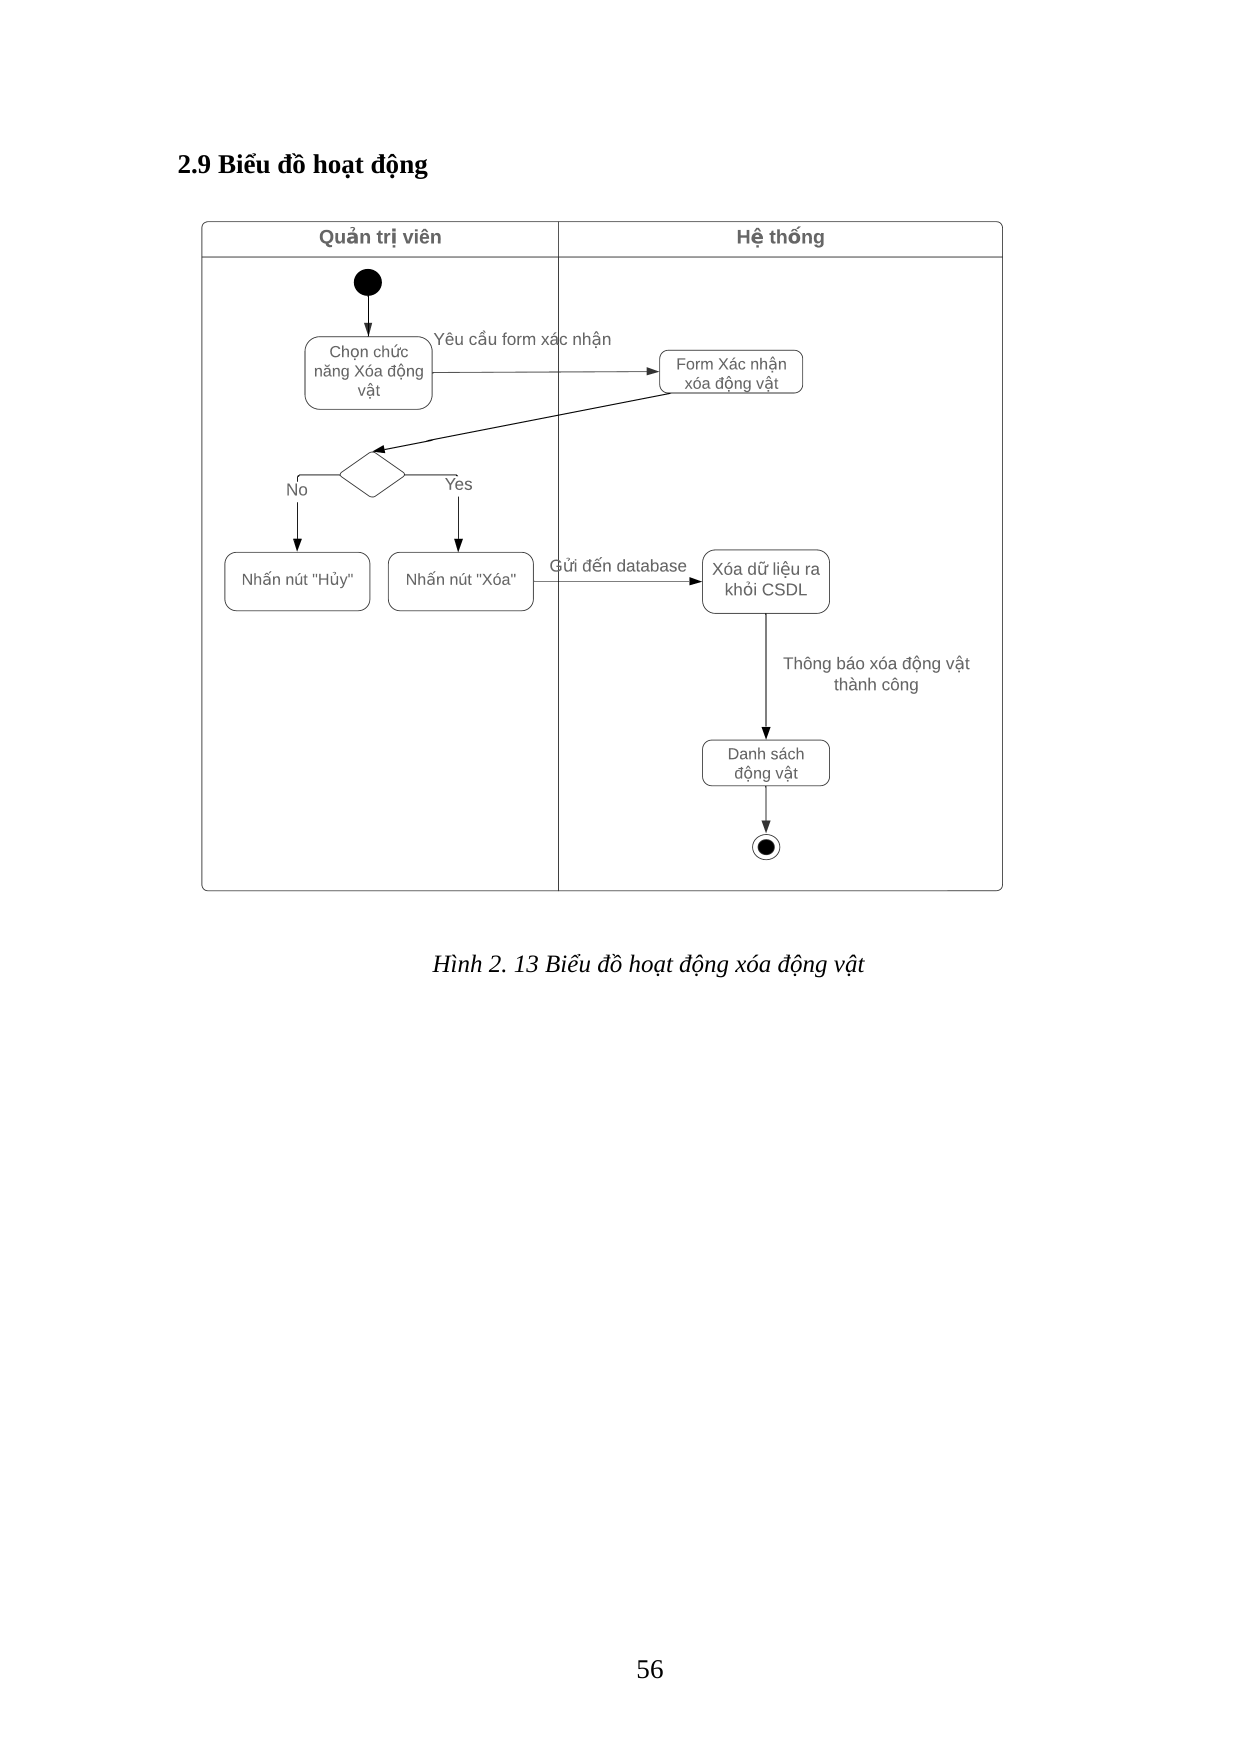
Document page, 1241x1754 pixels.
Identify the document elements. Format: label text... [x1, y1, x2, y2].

picture [177, 203, 1026, 914]
subtitle Biểu đồ hoạt động [177, 148, 1122, 179]
